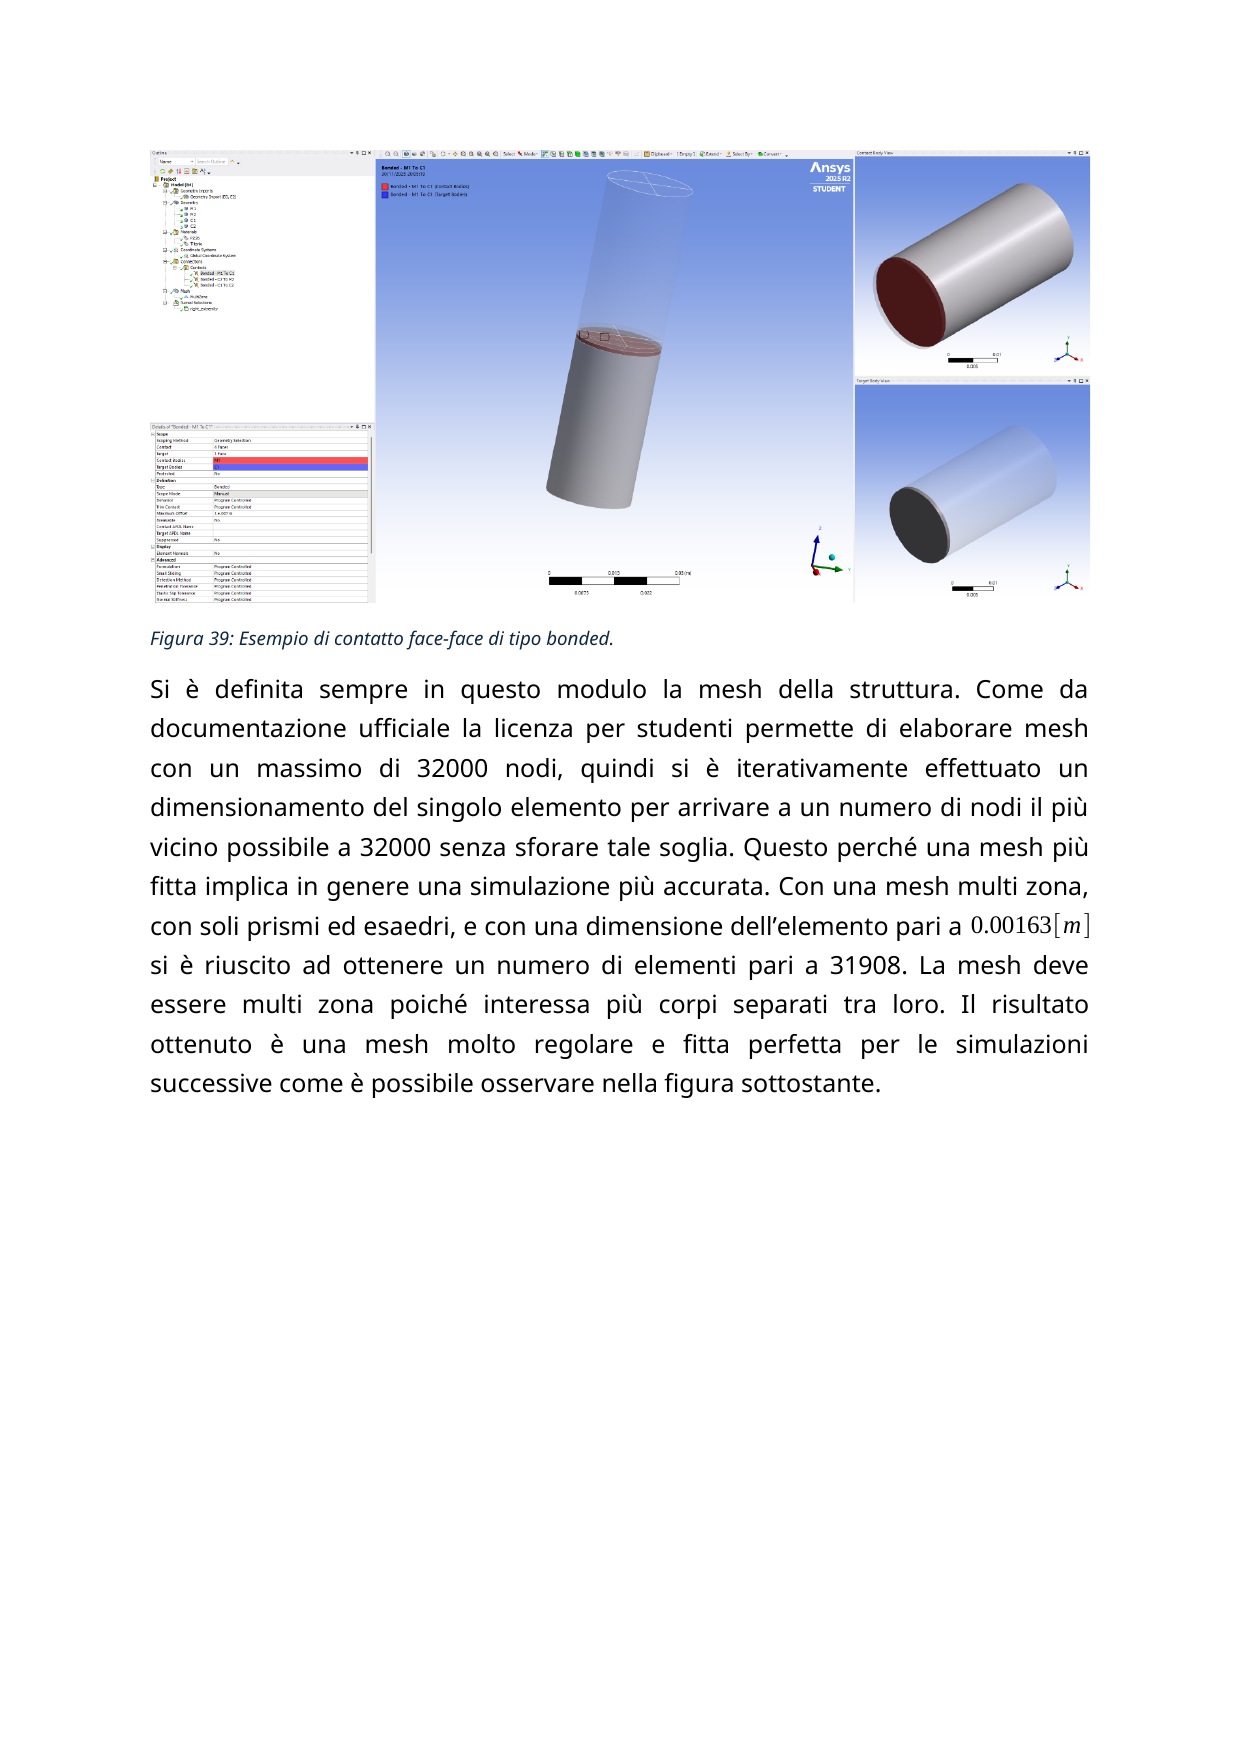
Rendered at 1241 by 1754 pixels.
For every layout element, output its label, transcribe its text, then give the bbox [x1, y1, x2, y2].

picture [150, 150, 1091, 603]
text Si è definita sempre in questo modulo la mesh della struttura. Come da documentazione ufficiale la licenza per studenti permette di elaborare mesh con un massimo di 32000 nodi, quindi si è iterativamente effettuato un dimensionamento del singolo elemento per arrivare a un numero di nodi il più vicino possibile a 32000 senza sforare tale soglia. Questo perché una mesh più fitta implica in genere una simulazione più accurata. Con una mesh multi zona, con soli prismi ed esaedri, e con una dimensione dell’elemento pari a si è riuscito ad ottenere un numero di elementi pari a 31908. La mesh deve essere multi zona poiché interessa più corpi separati tra loro. Il risultato ottenuto è una mesh molto regolare e fitta perfetta per le simulazioni successive come è possibile osservare nella figura sottostante. [150, 671, 1090, 1100]
